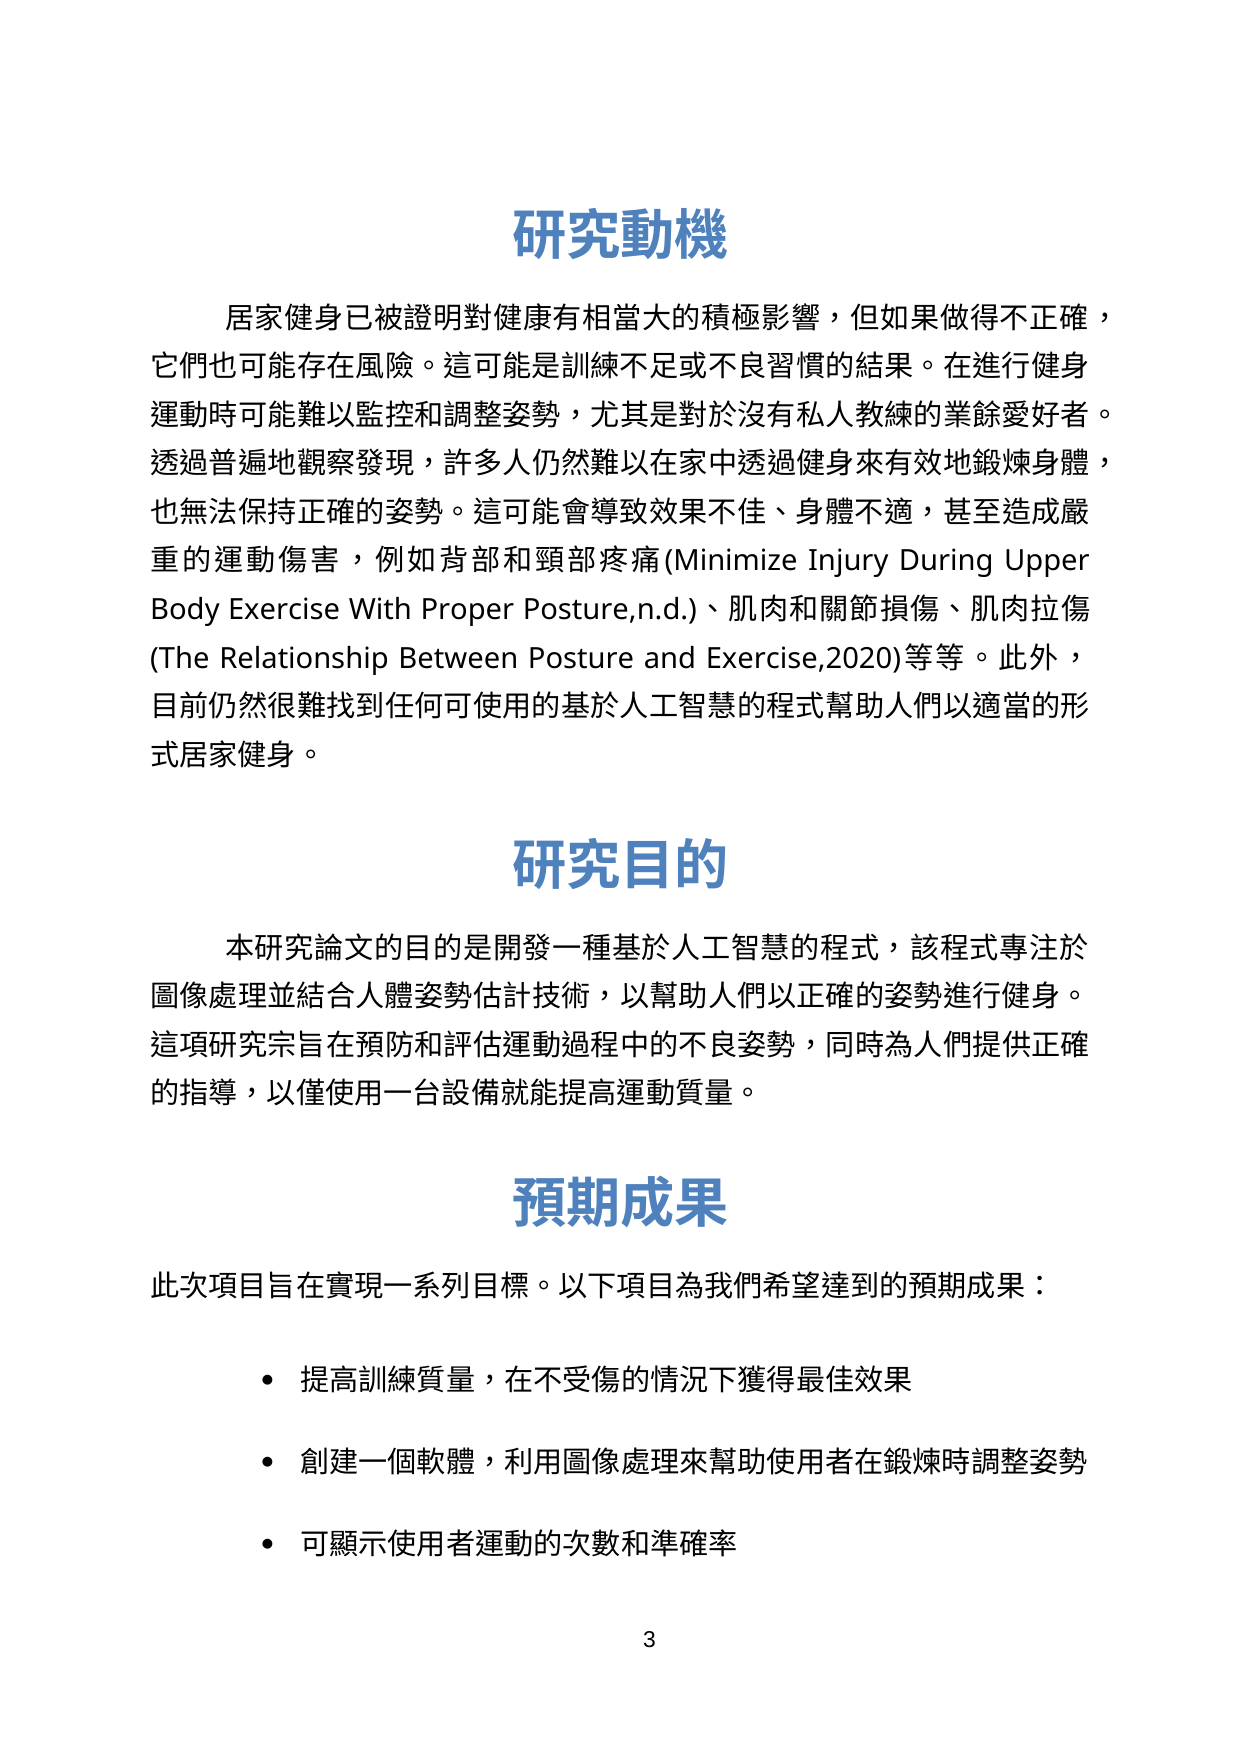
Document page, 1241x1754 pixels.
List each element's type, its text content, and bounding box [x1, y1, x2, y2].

text 本研究論文的目的是開發一種基於人工智慧的程式，該程式專注於圖像處理並結合人體姿勢估計技術，以幫助人們以正確的姿勢進行健身。這項研究宗旨在預防和評估運動過程中的不良姿勢，同時為人們提供正確的指導，以僅使用一台設備就能提高運動質量。 [150, 924, 1090, 1112]
list 創建一個軟體，利用圖像處理來幫助使用者在鍛煉時調整姿勢 [262, 1439, 1090, 1481]
subtitle 研究動機 [150, 192, 1090, 270]
text 居家健身已被證明對健康有相當大的積極影響，但如果做得不正確，它們也可能存在風險。這可能是訓練不足或不良習慣的結果。在進行健身運動時可能難以監控和調整姿勢，尤其是對於沒有私人教練的業餘愛好者。透過普遍地觀察發現，許多人仍然難以在家中透過健身來有效地鍛煉身體，也無法保持正確的姿勢。這可能會導致效果不佳、身體不適，甚至造成嚴重的運動傷害，例如背部和頸部疼痛(Minimize Injury During Upper Body Exercise With Proper Posture,n.d.)、肌肉和關節損傷、肌肉拉傷(The Relationship Between Posture and Exercise,2020)等等。此外，目前仍然很難找到任何可使用的基於人工智慧的程式幫助人們以適當的形式居家健身。 [150, 294, 1090, 774]
list 提高訓練質量，在不受傷的情況下獲得最佳效果 [262, 1357, 1090, 1399]
subtitle 預期成果 [150, 1160, 1090, 1238]
list 可顯示使用者運動的次數和準確率 [262, 1521, 1090, 1563]
subtitle 研究目的 [150, 822, 1090, 900]
text 此次項目旨在實現一系列目標。以下項目為我們希望達到的預期成果： [150, 1263, 1090, 1305]
